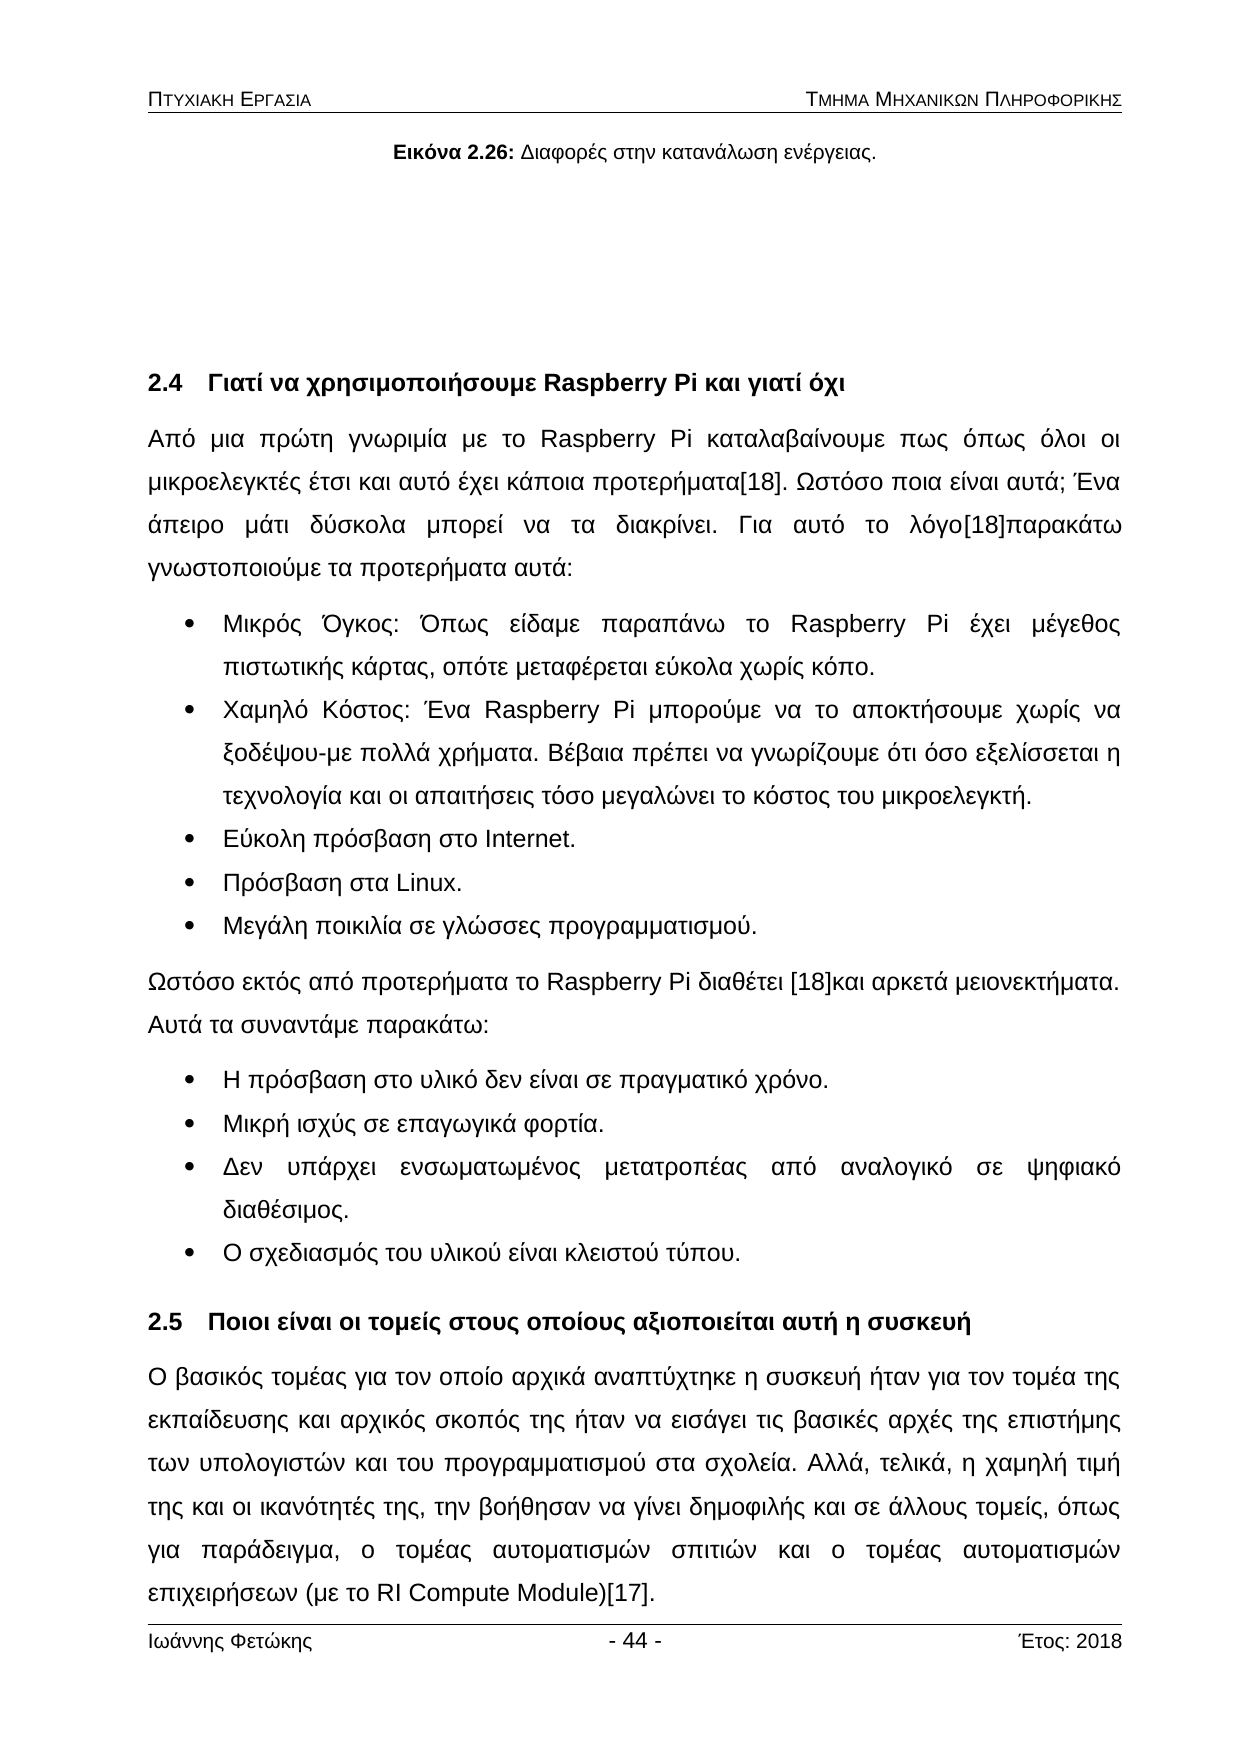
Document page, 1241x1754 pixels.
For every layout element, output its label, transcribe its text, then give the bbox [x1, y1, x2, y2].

list Πρόσβαση στα Linux. [185, 868, 1122, 897]
list Η πρόσβαση στο υλικό δεν είναι σε πραγματικό χρόνο. [185, 1065, 1122, 1094]
text Ωστόσο εκτός από προτερήματα το Raspberry Pi διαθέτει [18]και αρκετά μειονεκτήματα. Αυτά τα συναντάμε παρακάτω: [148, 967, 1122, 1038]
text Από μια πρώτη γνωριμία με το Raspberry Pi καταλαβαίνουμε πως όπως όλοι οι μικροελεγκτές έτσι και αυτό έχει κάποια προτερήματα[18]. Ωστόσο ποια είναι αυτά; Ένα άπειρο μάτι δύσκολα μπορεί να τα διακρίνει. Για αυτό το λόγο[18]παρακάτω γνωστοποιούμε τα προτερήματα αυτά: [148, 424, 1122, 582]
list Ο σχεδιασμός του υλικού είναι κλειστού τύπου. [185, 1238, 1122, 1267]
subtitle Ποιοι είναι οι τομείς στους οποίους αξιοποιείται αυτή η συσκευή [148, 1306, 1122, 1335]
list Μικρή ισχύς σε επαγωγικά φορτία. [185, 1109, 1122, 1137]
subtitle Γιατί να χρησιμοποιήσουμε Raspberry Pi και γιατί όχι [148, 368, 1122, 397]
list Χαμηλό Κόστος: Ένα Raspberry Pi μπορούμε να το αποκτήσουμε χωρίς να ξοδέψου-με πολλά χρήματα. Βέβαια πρέπει να γνωρίζουμε ότι όσο εξελίσσεται η τεχνολογία και οι απαιτήσεις τόσο μεγαλώνει το κόστος του μικροελεγκτή. [185, 695, 1122, 810]
list Δεν υπάρχει ενσωματωμένος μετατροπέας από αναλογικό σε ψηφιακό διαθέσιμος. [185, 1152, 1122, 1224]
list Μικρός Όγκος: Όπως είδαμε παραπάνω το Raspberry Pi έχει μέγεθος πιστωτικής κάρτας, οπότε μεταφέρεται εύκολα χωρίς κόπο. [185, 609, 1122, 681]
list Μεγάλη ποικιλία σε γλώσσες προγραμματισμού. [185, 911, 1122, 940]
list Εύκολη πρόσβαση στο Internet. [185, 824, 1122, 853]
text Ο βασικός τομέας για τον οποίο αρχικά αναπτύχτηκε η συσκευή ήταν για τον τομέα της εκπαίδευσης και αρχικός σκοπός της ήταν να εισάγει τις βασικές αρχές της επιστήμης των υπολογιστών και του προγραμματισμού στα σχολεία. Αλλά, τελικά, η χαμηλή τιμή της και οι ικανότητές της, την βοήθησαν να γίνει δημοφιλής και σε άλλους τομείς, όπως για παράδειγμα, ο τομέας αυτοματισμών σπιτιών και ο τομέας αυτοματισμών επιχειρήσεων (με το RI Compute Module)[17]. [148, 1362, 1122, 1606]
